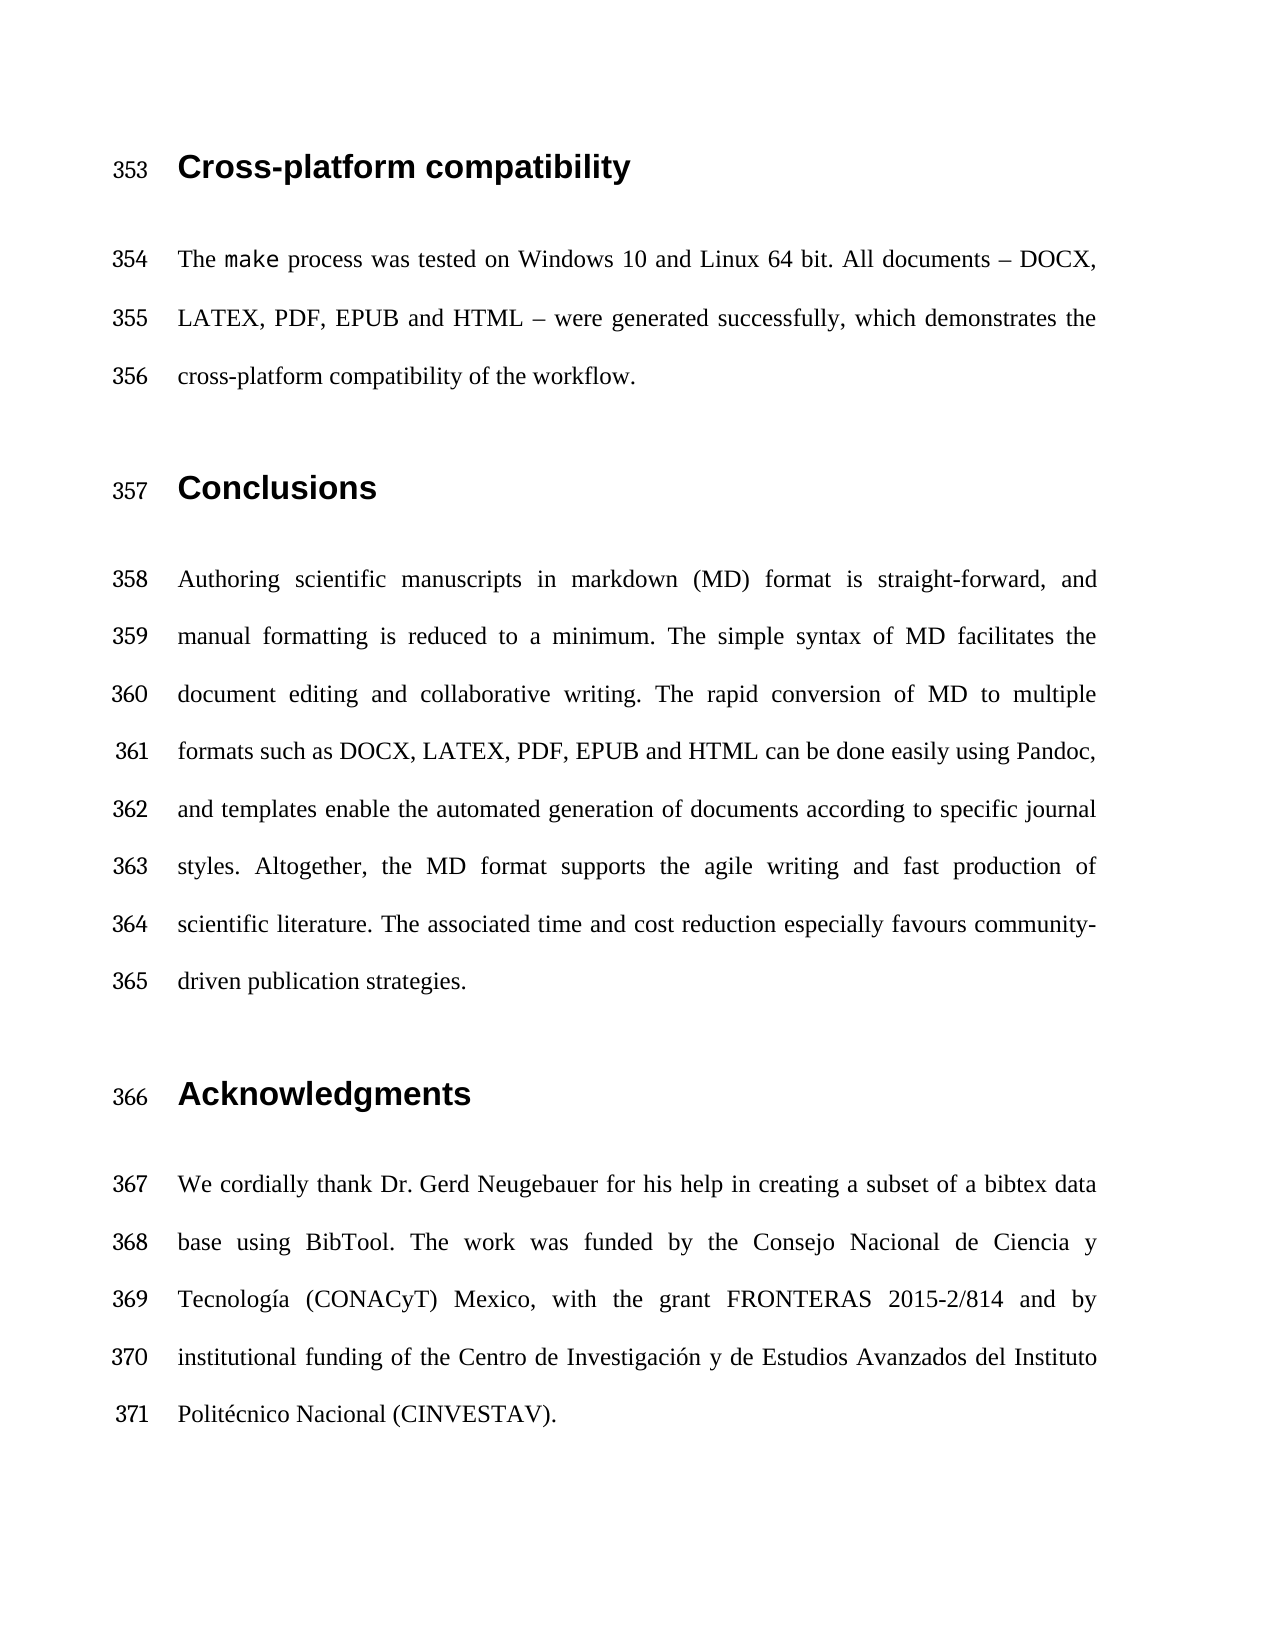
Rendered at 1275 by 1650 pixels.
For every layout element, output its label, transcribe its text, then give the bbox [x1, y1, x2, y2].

subtitle Acknowledgments [177, 1074, 1098, 1112]
text We cordially thank Dr. Gerd Neugebauer for his help in creating a subset of a bibtex data base using BibTool. The work was funded by the Consejo Nacional de Ciencia y Tecnología (CONACyT) Mexico, with the grant FRONTERAS 2015-2/814 and by institutional funding of the Centro de Investigación y de Estudios Avanzados del Instituto Politécnico Nacional (CINVESTAV). [177, 1169, 1098, 1428]
text The make process was tested on Windows 10 and Linux 64 bit. All documents – DOCX, LATEX, PDF, EPUB and HTML – were generated successfully, which demonstrates the cross-platform compatibility of the workflow. [177, 243, 1098, 389]
subtitle Conclusions [177, 468, 1098, 507]
text Authoring scientific manuscripts in markdown (MD) format is straight-forward, and manual formatting is reduced to a minimum. The simple syntax of MD facilitates the document editing and collaborative writing. The rapid conversion of MD to multiple formats such as DOCX, LATEX, PDF, EPUB and HTML can be done easily using Pandoc, and templates enable the automated generation of documents according to specific journal styles. Altogether, the MD format supports the agile writing and fast production of scientific literature. The associated time and cost reduction especially favours community-driven publication strategies. [177, 564, 1098, 995]
subtitle Cross-platform compatibility [177, 148, 1098, 186]
